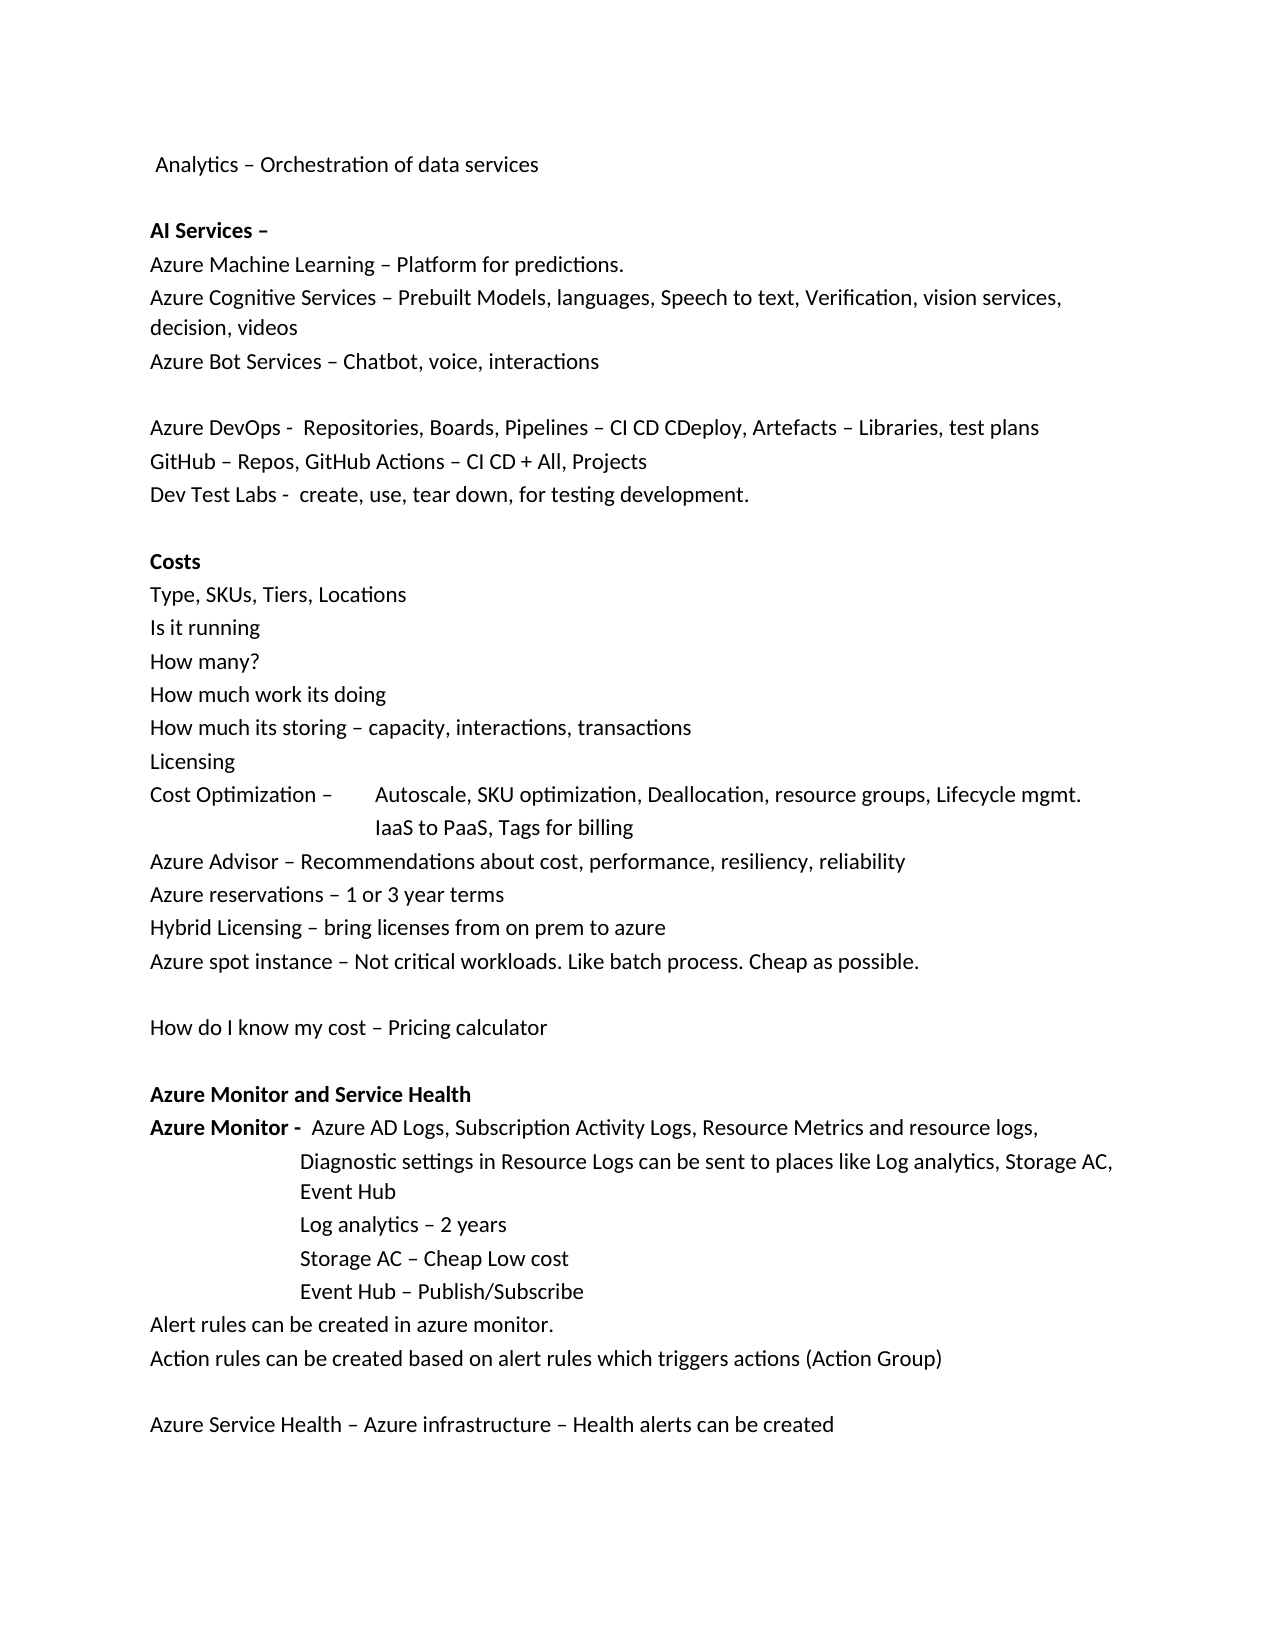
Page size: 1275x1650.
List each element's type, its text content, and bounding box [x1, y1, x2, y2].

text Cost Optimization – Autoscale, SKU optimization, Deallocation, resource groups, Lifecycle mgmt. [150, 780, 1125, 808]
text Alert rules can be created in azure monitor. [150, 1310, 1125, 1338]
text Diagnostic settings in Resource Logs can be sent to places like Log analytics, Storage AC, Event Hub [300, 1147, 1125, 1205]
text Azure Cognitive Services – Prebuilt Models, languages, Speech to text, Verification, vision services, decision, videos [150, 283, 1125, 342]
text Azure Machine Learning – Platform for predictions. [150, 250, 1125, 278]
text Licensing [150, 747, 1125, 775]
text How much work its doing [150, 680, 1125, 708]
text Dev Test Labs - create, use, tear down, for testing development. [150, 480, 1125, 508]
text Costs [150, 547, 1125, 575]
text GitHub – Repos, GitHub Actions – CI CD + All, Projects [150, 447, 1125, 475]
text Analytics – Orchestration of data services [150, 150, 1125, 178]
text Azure DevOps - Repositories, Boards, Pipelines – CI CD CDeploy, Artefacts – Libraries, test plans [150, 413, 1125, 442]
text Azure reservations – 1 or 3 year terms [150, 880, 1125, 908]
text Event Hub – Publish/Subscribe [150, 1277, 1125, 1305]
text Action rules can be created based on alert rules which triggers actions (Action Group) [150, 1344, 1125, 1372]
text IaaS to PaaS, Tags for billing [150, 813, 1125, 842]
text Azure Service Health – Azure infrastructure – Health alerts can be created [150, 1410, 1125, 1438]
text AI Services – [150, 217, 1125, 245]
text Hybrid Licensing – bring licenses from on prem to azure [150, 913, 1125, 942]
text Log analytics – 2 years [150, 1210, 1125, 1238]
text Azure spot instance – Not critical workloads. Like batch process. Cheap as possible. [150, 947, 1125, 975]
text How many? [150, 647, 1125, 675]
text How do I know my cost – Pricing calculator [150, 1013, 1125, 1042]
text Azure Advisor – Recommendations about cost, performance, resiliency, reliability [150, 847, 1125, 875]
text Storage AC – Cheap Low cost [150, 1244, 1125, 1272]
text Is it running [150, 613, 1125, 642]
text Azure Monitor and Service Health [150, 1080, 1125, 1108]
text How much its storing – capacity, interactions, transactions [150, 713, 1125, 742]
text Type, SKUs, Tiers, Locations [150, 580, 1125, 608]
text Azure Bot Services – Chatbot, voice, interactions [150, 347, 1125, 375]
text Azure Monitor - Azure AD Logs, Subscription Activity Logs, Resource Metrics and resource logs, [150, 1113, 1125, 1142]
